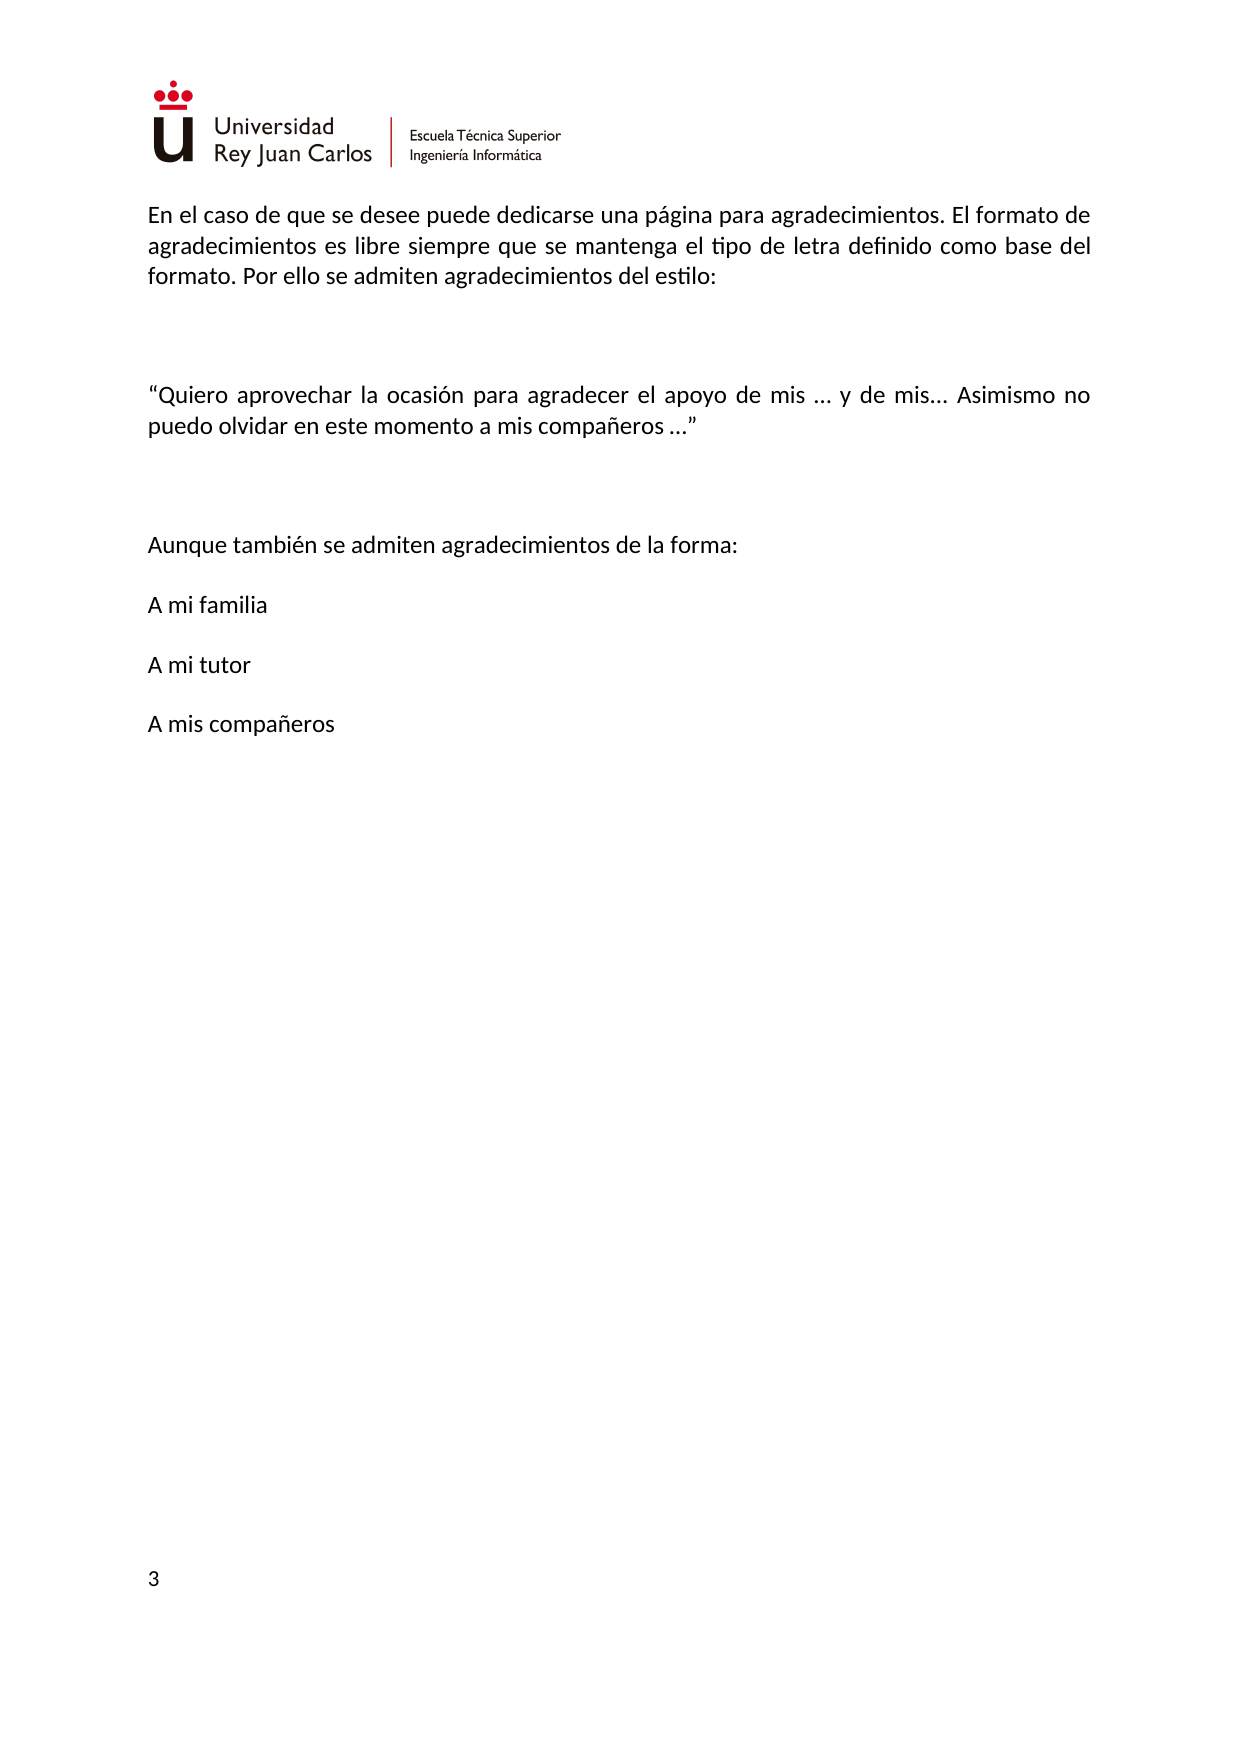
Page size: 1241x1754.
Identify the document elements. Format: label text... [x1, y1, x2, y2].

picture [147, 75, 630, 172]
text A mis compañeros [148, 709, 1092, 739]
text A mi familia [148, 589, 1092, 620]
text En el caso de que se desee puede dedicarse una página para agradecimientos. El formato de agradecimientos es libre siempre que se mantenga el tipo de letra definido como base del formato. Por ello se admiten agradecimientos del estilo: [148, 199, 1092, 291]
text “Quiero aprovechar la ocasión para agradecer el apoyo de mis … y de mis... Asimismo no puedo olvidar en este momento a mis compañeros …” [148, 380, 1092, 441]
text Aunque también se admiten agradecimientos de la forma: [148, 529, 1092, 560]
text A mi tutor [148, 649, 1092, 679]
